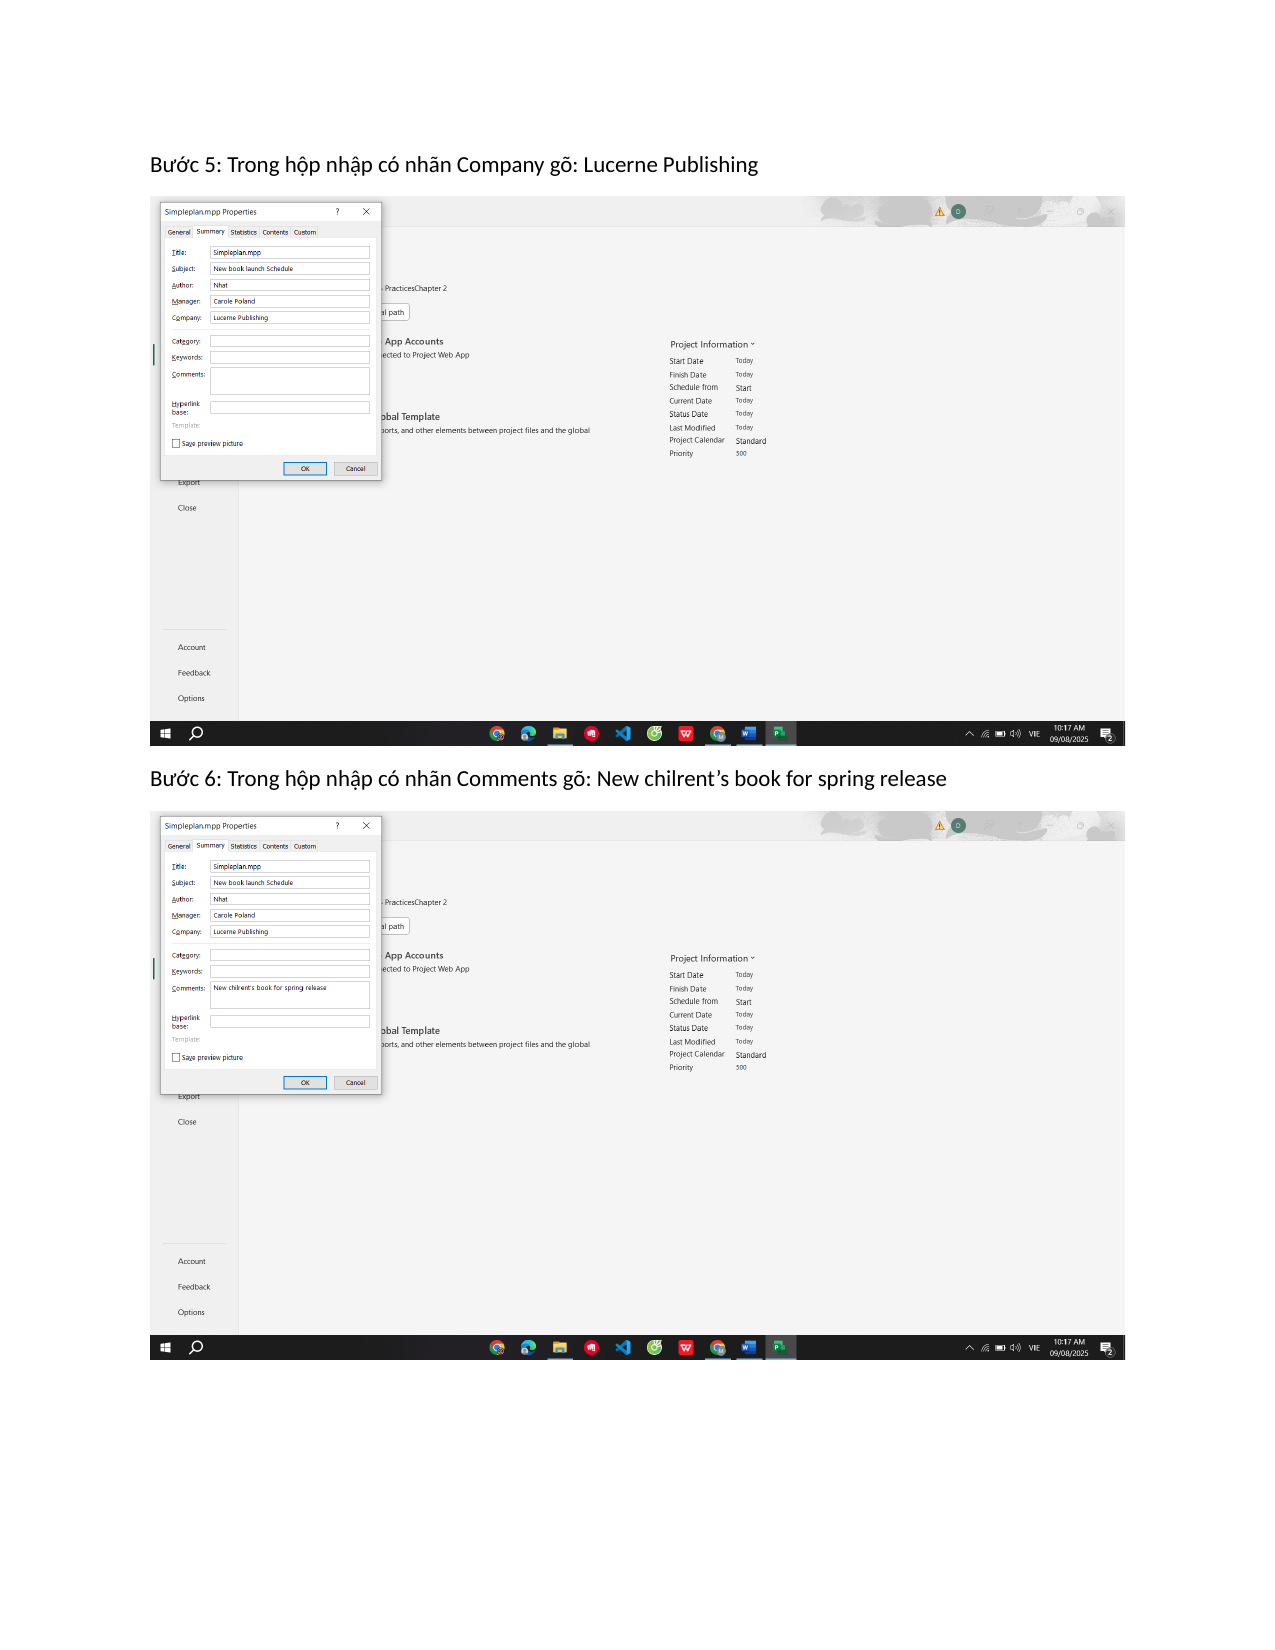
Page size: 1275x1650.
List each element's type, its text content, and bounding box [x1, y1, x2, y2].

picture [150, 196, 1125, 746]
text Bước 6: Trong hộp nhập có nhãn Comments gõ: New chilrent’s book for spring release [150, 764, 1125, 792]
text Bước 5: Trong hộp nhập có nhãn Company gõ: Lucerne Publishing [150, 150, 1125, 178]
picture [150, 811, 1125, 1360]
